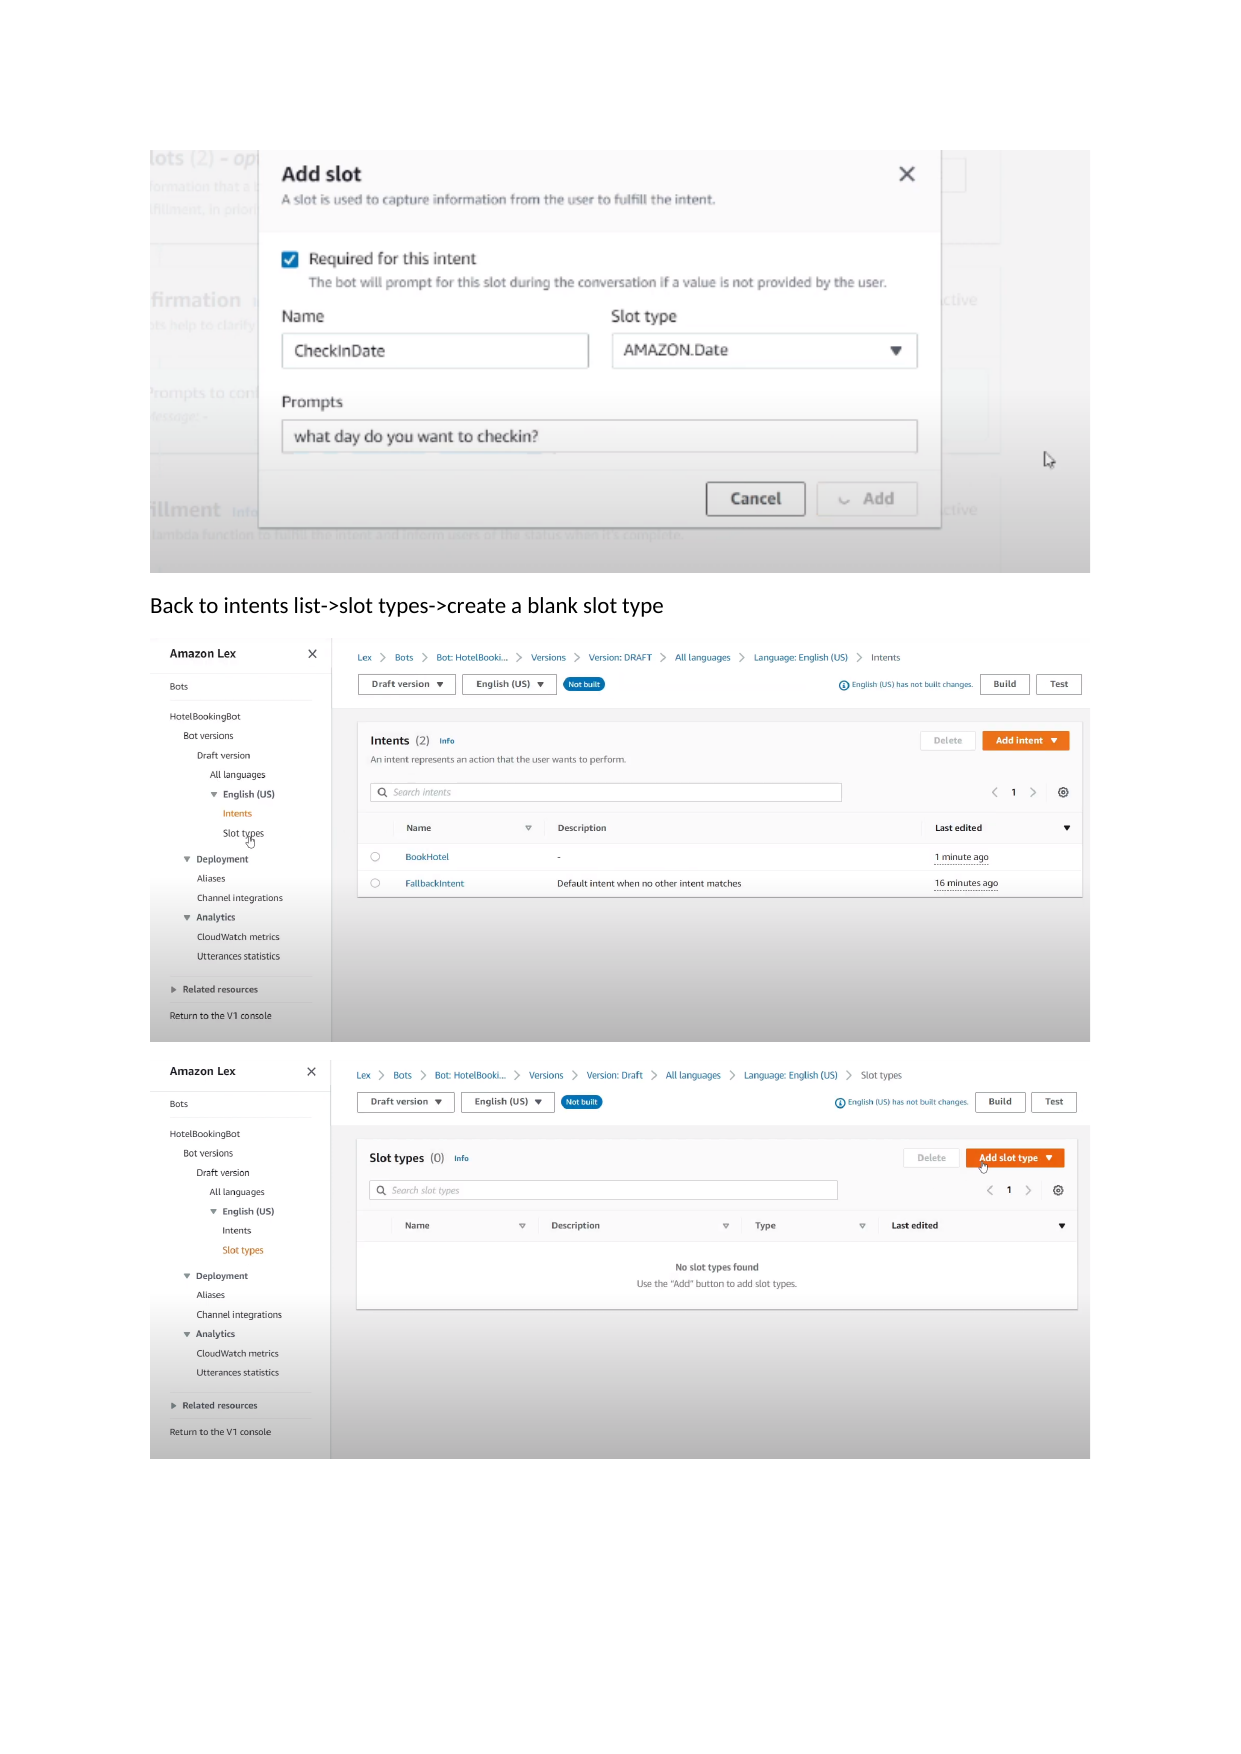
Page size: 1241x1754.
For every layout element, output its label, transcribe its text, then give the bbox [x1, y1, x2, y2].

picture [150, 1060, 1091, 1459]
picture [150, 150, 1091, 573]
text Back to intents list->slot types->create a blank slot type [150, 591, 1090, 619]
picture [150, 638, 1091, 1042]
